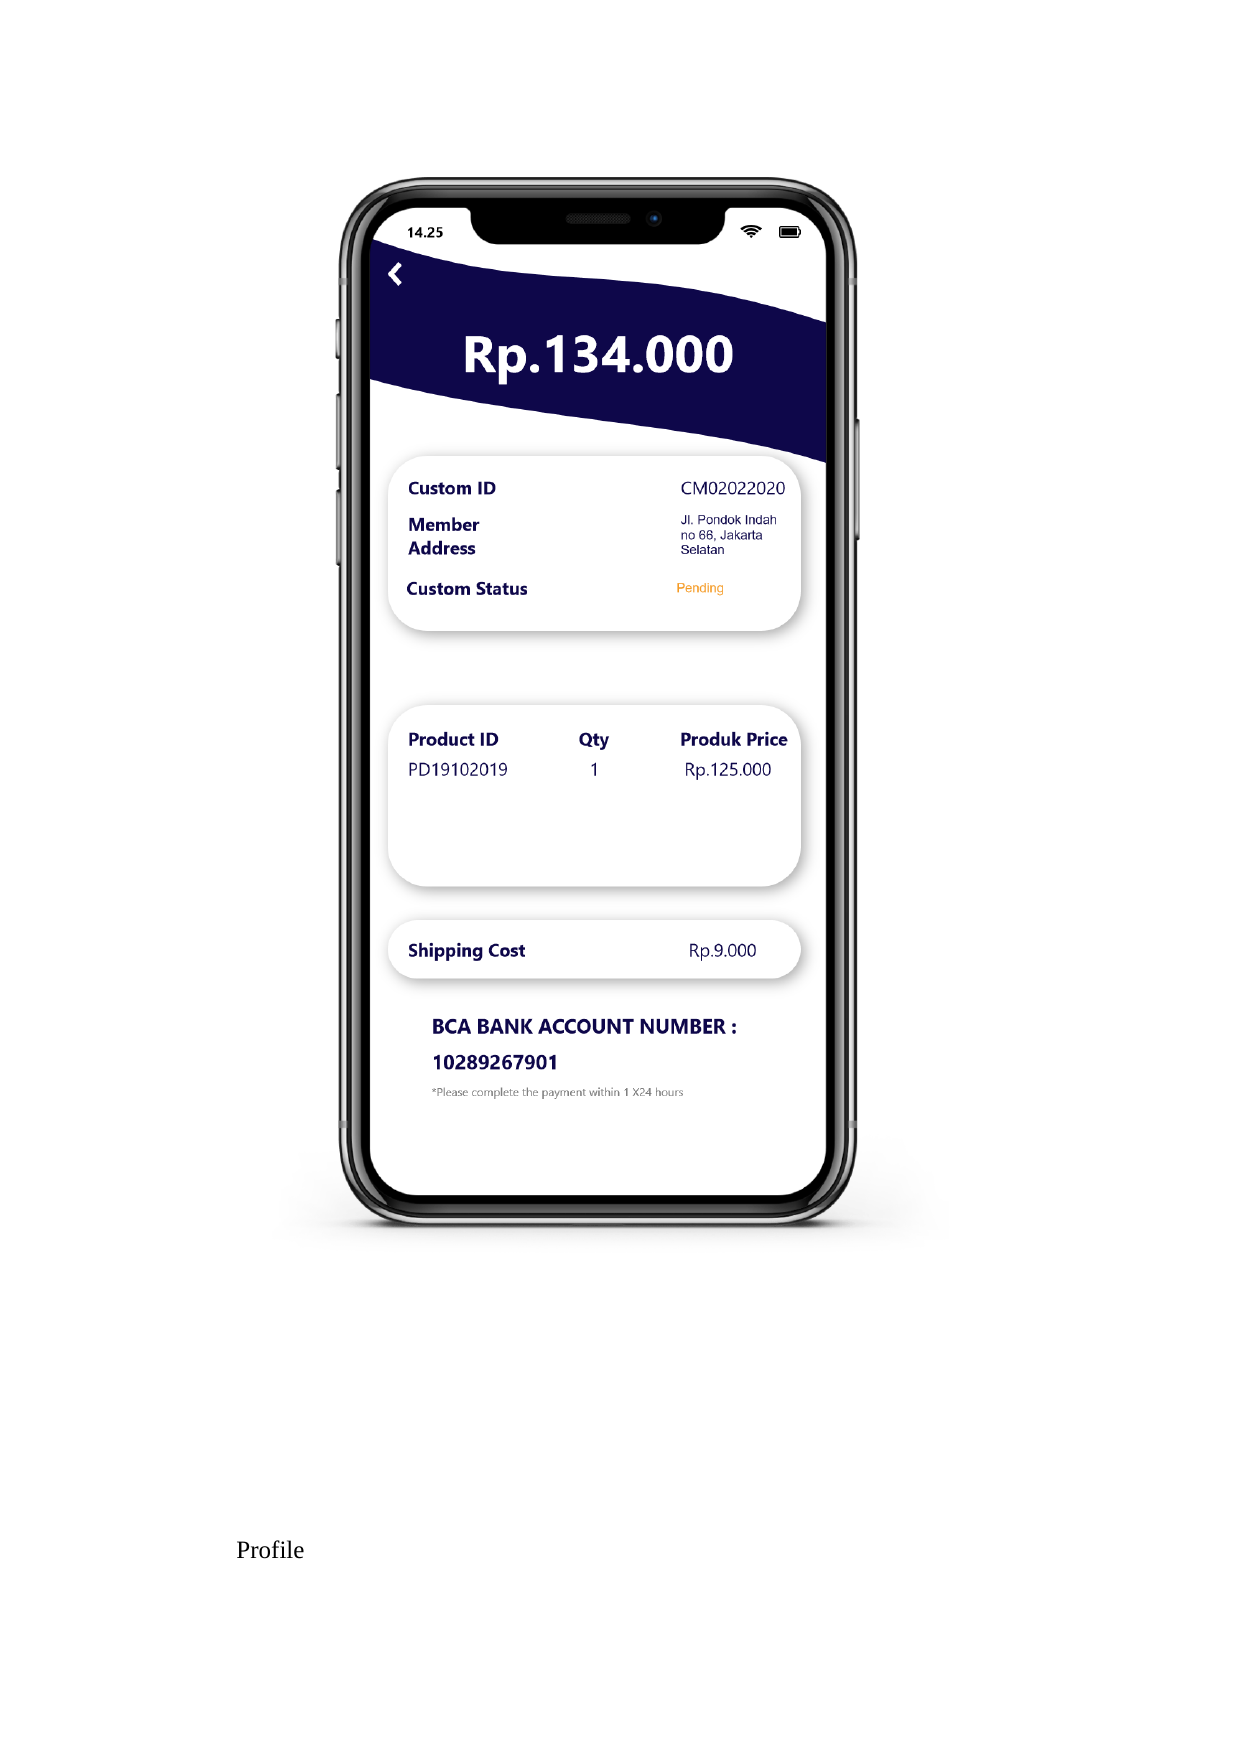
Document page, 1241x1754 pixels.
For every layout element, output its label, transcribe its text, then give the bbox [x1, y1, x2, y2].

picture [236, 177, 954, 1263]
text Profile [236, 1535, 1063, 1564]
